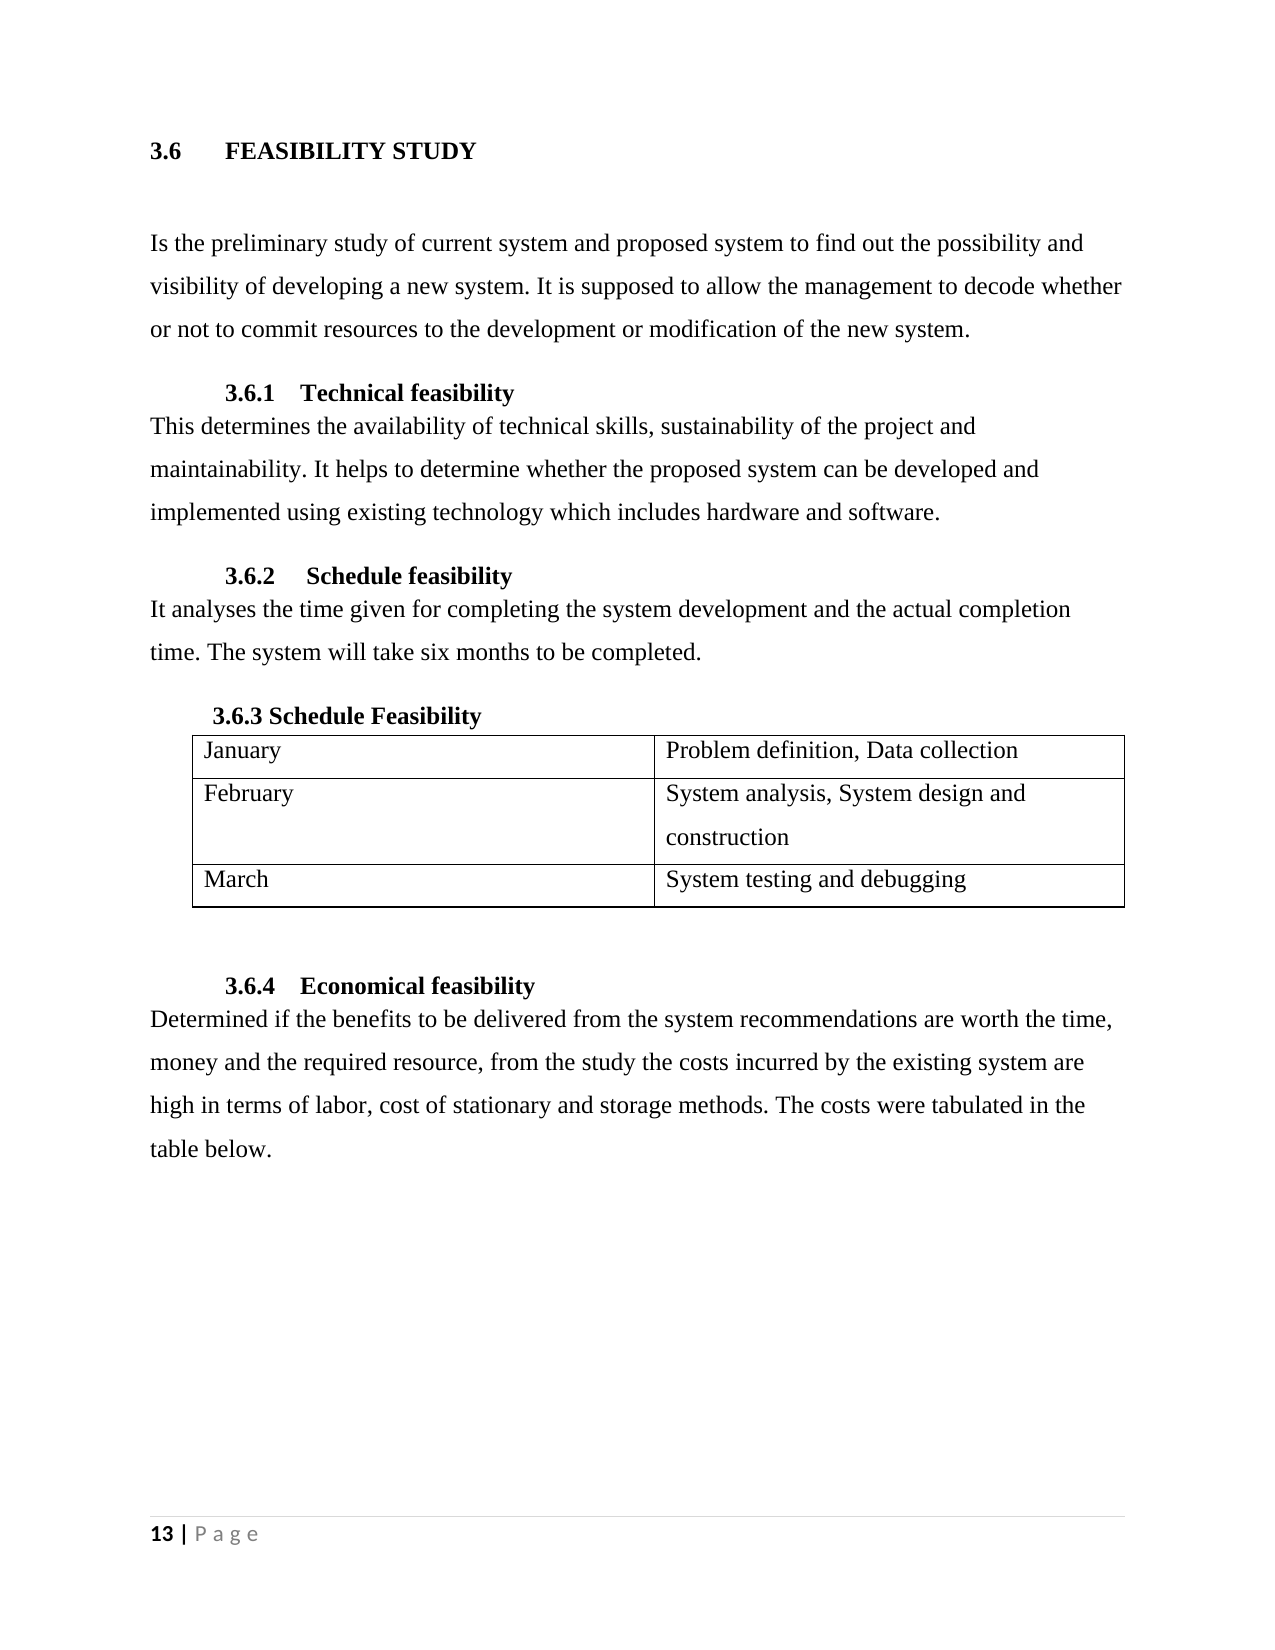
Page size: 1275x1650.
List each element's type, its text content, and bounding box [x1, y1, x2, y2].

text This determines the availability of technical skills, sustainability of the project and maintainability. It helps to determine whether the proposed system can be developed and implemented using existing technology which includes hardware and software. [150, 411, 1125, 526]
subtitle 3.6.4 Economical feasibility [150, 971, 1125, 1000]
subtitle 3.6.1 Technical feasibility [150, 378, 1125, 407]
table_header January [193, 736, 654, 777]
subtitle 3.6 FEASIBILITY STUDY [150, 136, 1125, 165]
table_header Problem definition, Data collection [655, 736, 1124, 777]
text Is the preliminary study of current system and proposed system to find out the possibility and visibility of developing a new system. It is supposed to allow the management to decode whether or not to commit resources to the development or modification of the new system. [150, 228, 1125, 343]
table_cell March [193, 865, 654, 906]
subtitle 3.6.2 Schedule feasibility [150, 561, 1125, 590]
text It analyses the time given for completing the system development and the actual completion time. The system will take six months to be completed. [150, 594, 1125, 666]
table_cell System testing and debugging [655, 865, 1124, 906]
text Determined if the benefits to be delivered from the system recommendations are worth the time, money and the required resource, from the study the costs incurred by the existing system are high in terms of labor, cost of stationary and storage methods. The costs were tabulated in the table below. [150, 1004, 1125, 1162]
subtitle 3.6.3 Schedule Feasibility [150, 701, 1125, 730]
table_cell System analysis, System design and construction [655, 779, 1124, 863]
table_cell February [193, 779, 654, 863]
